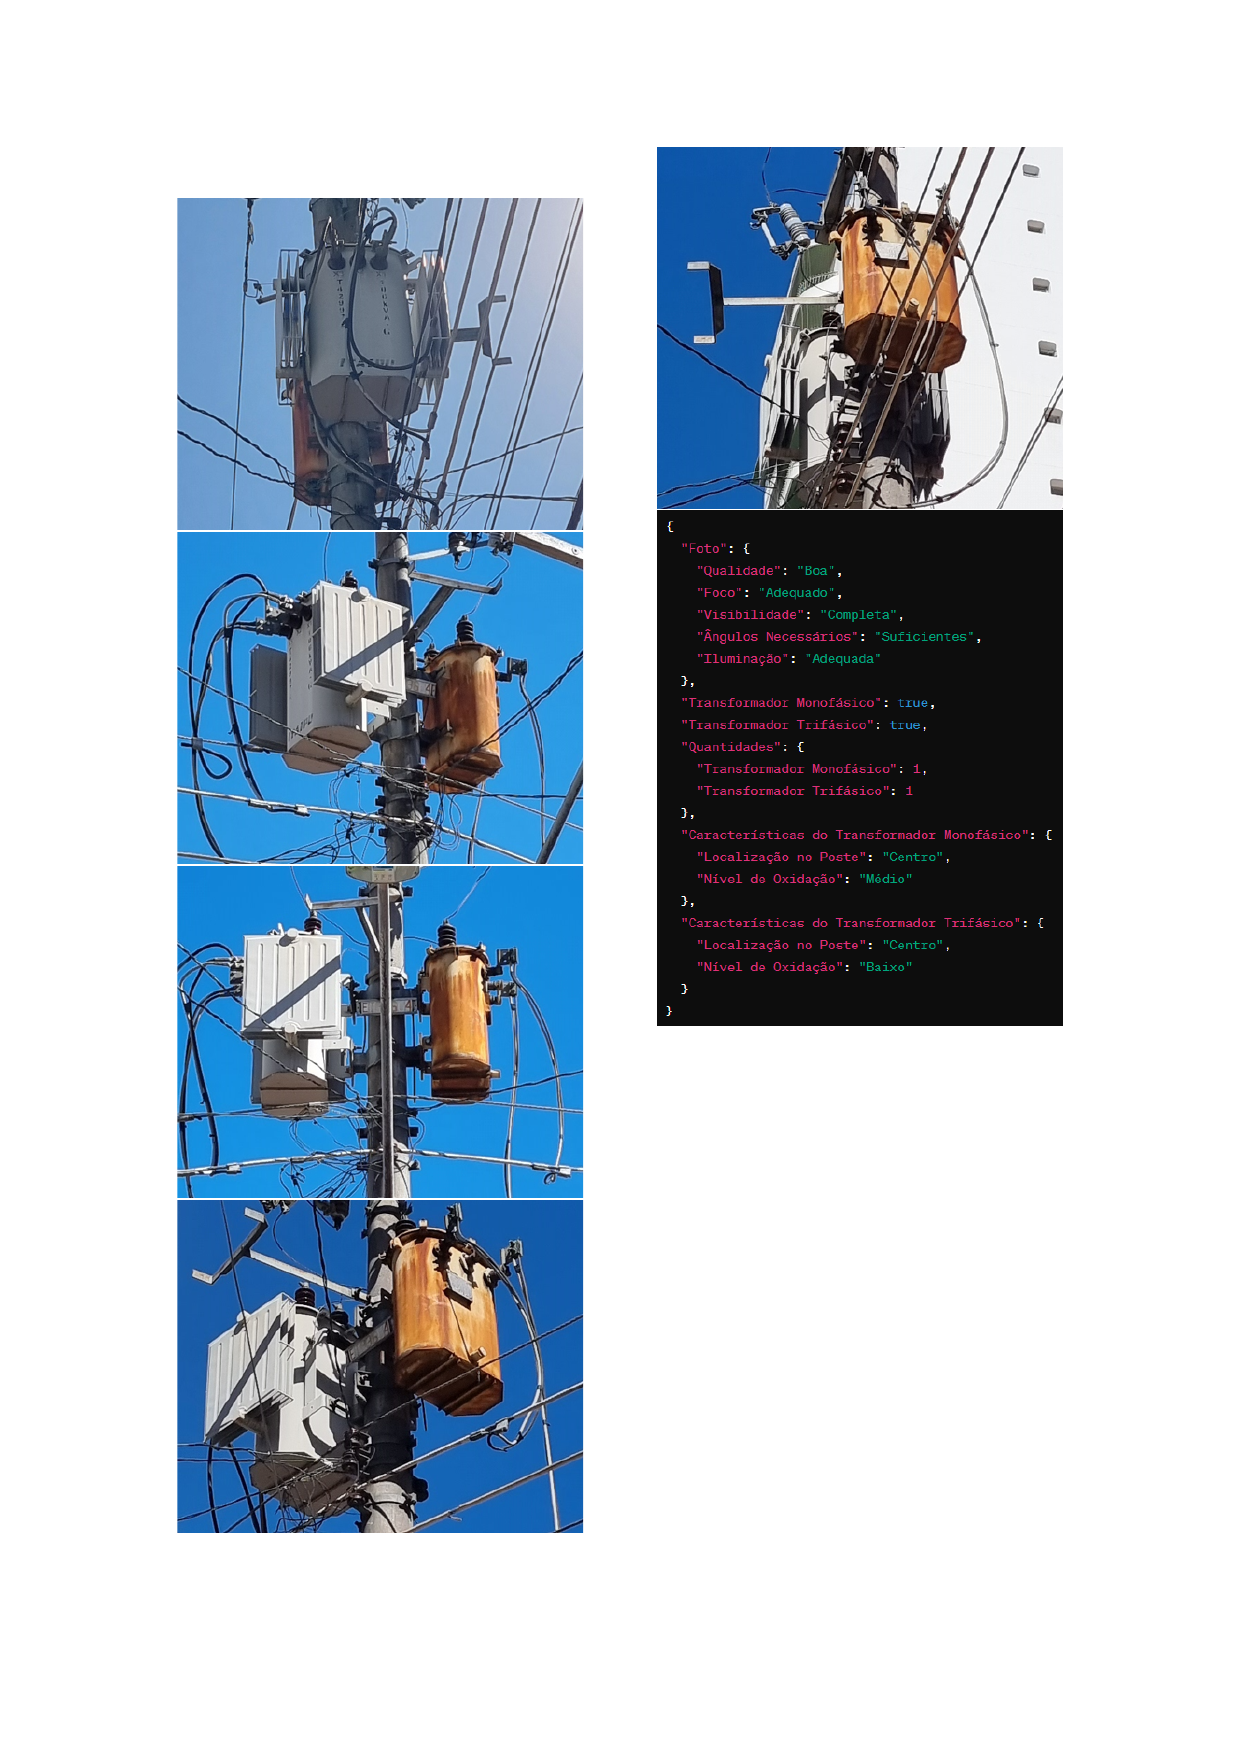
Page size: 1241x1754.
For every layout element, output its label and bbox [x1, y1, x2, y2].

picture [177, 866, 584, 1198]
picture [177, 1200, 584, 1533]
picture [657, 510, 1063, 1026]
picture [177, 532, 584, 864]
picture [177, 198, 584, 530]
picture [657, 147, 1063, 509]
